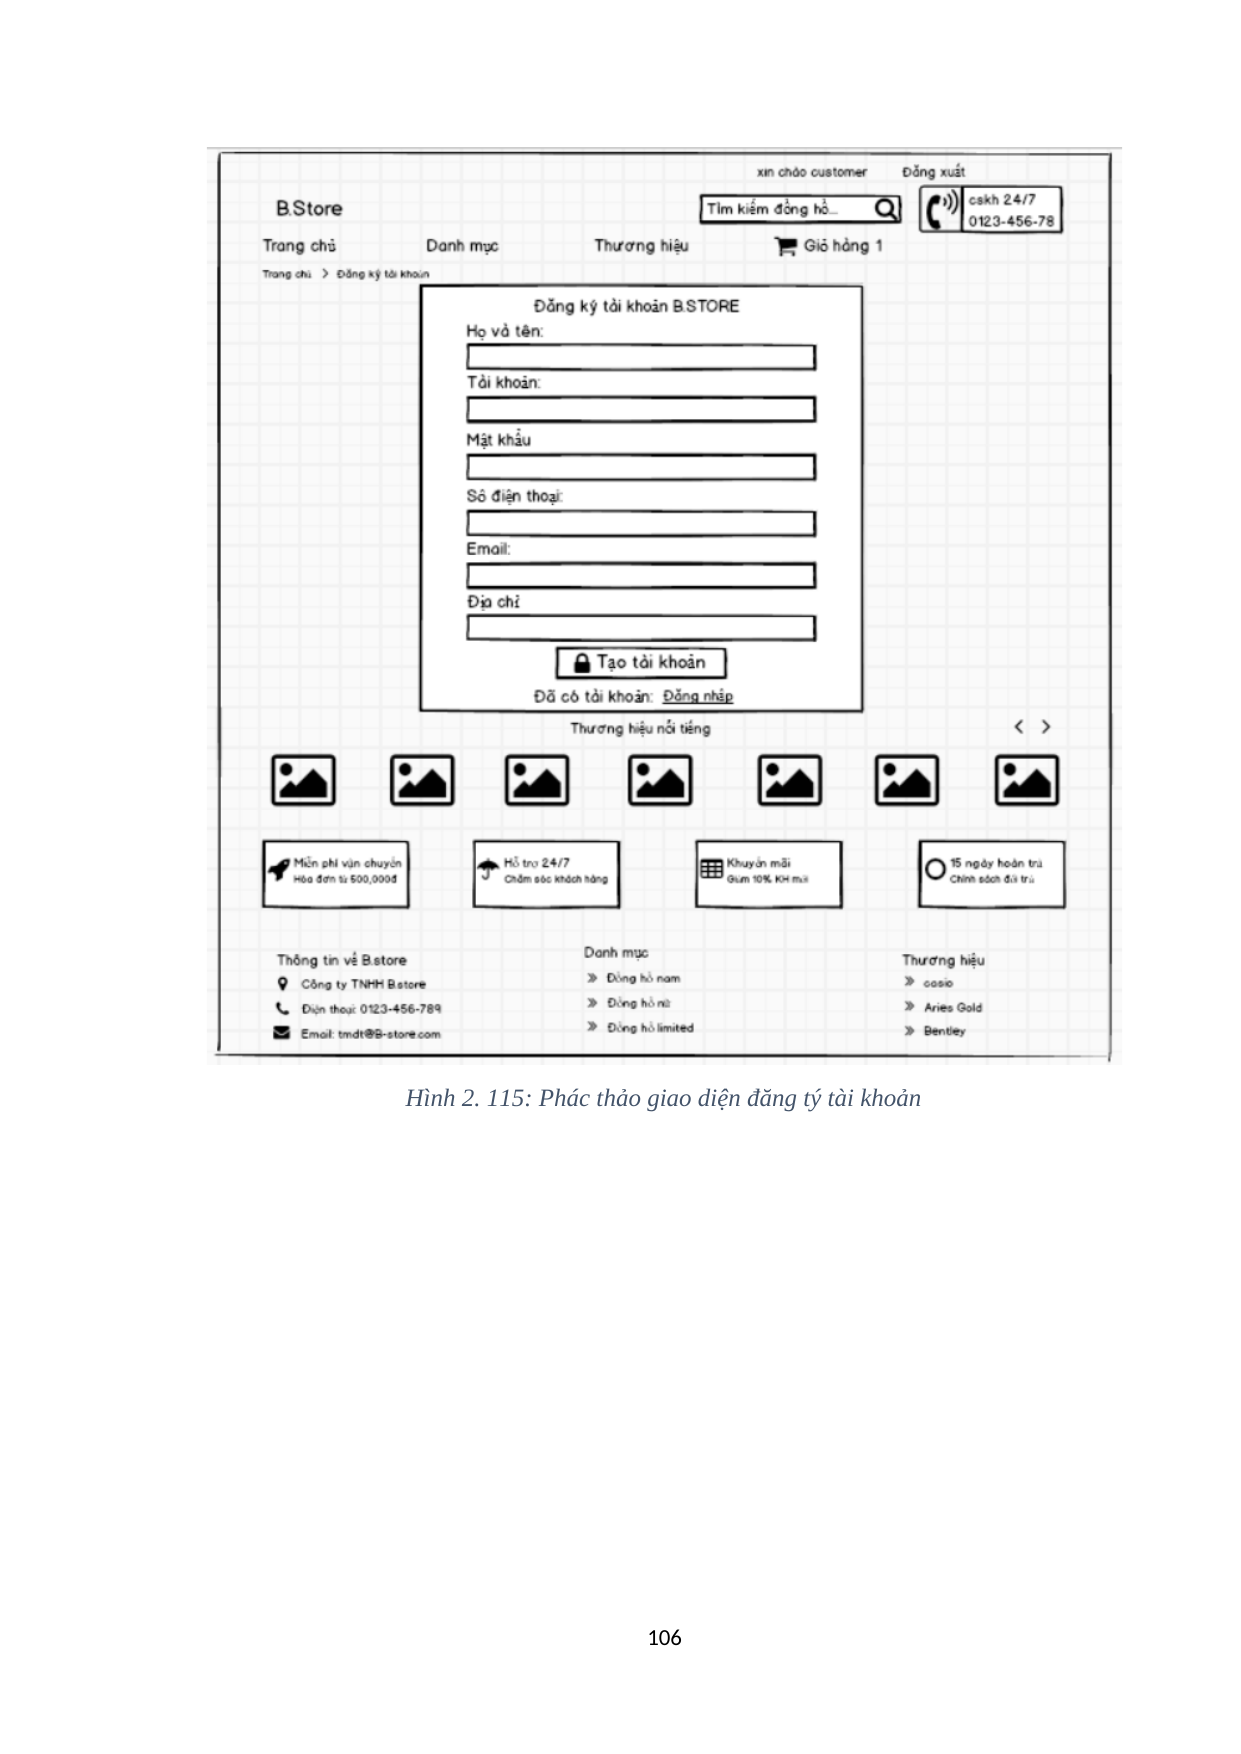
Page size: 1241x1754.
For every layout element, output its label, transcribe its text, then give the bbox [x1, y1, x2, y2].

picture [206, 147, 1123, 1065]
text Hình 2. 115: Phác thảo giao diện đăng tý tài khoản [207, 1083, 1122, 1112]
